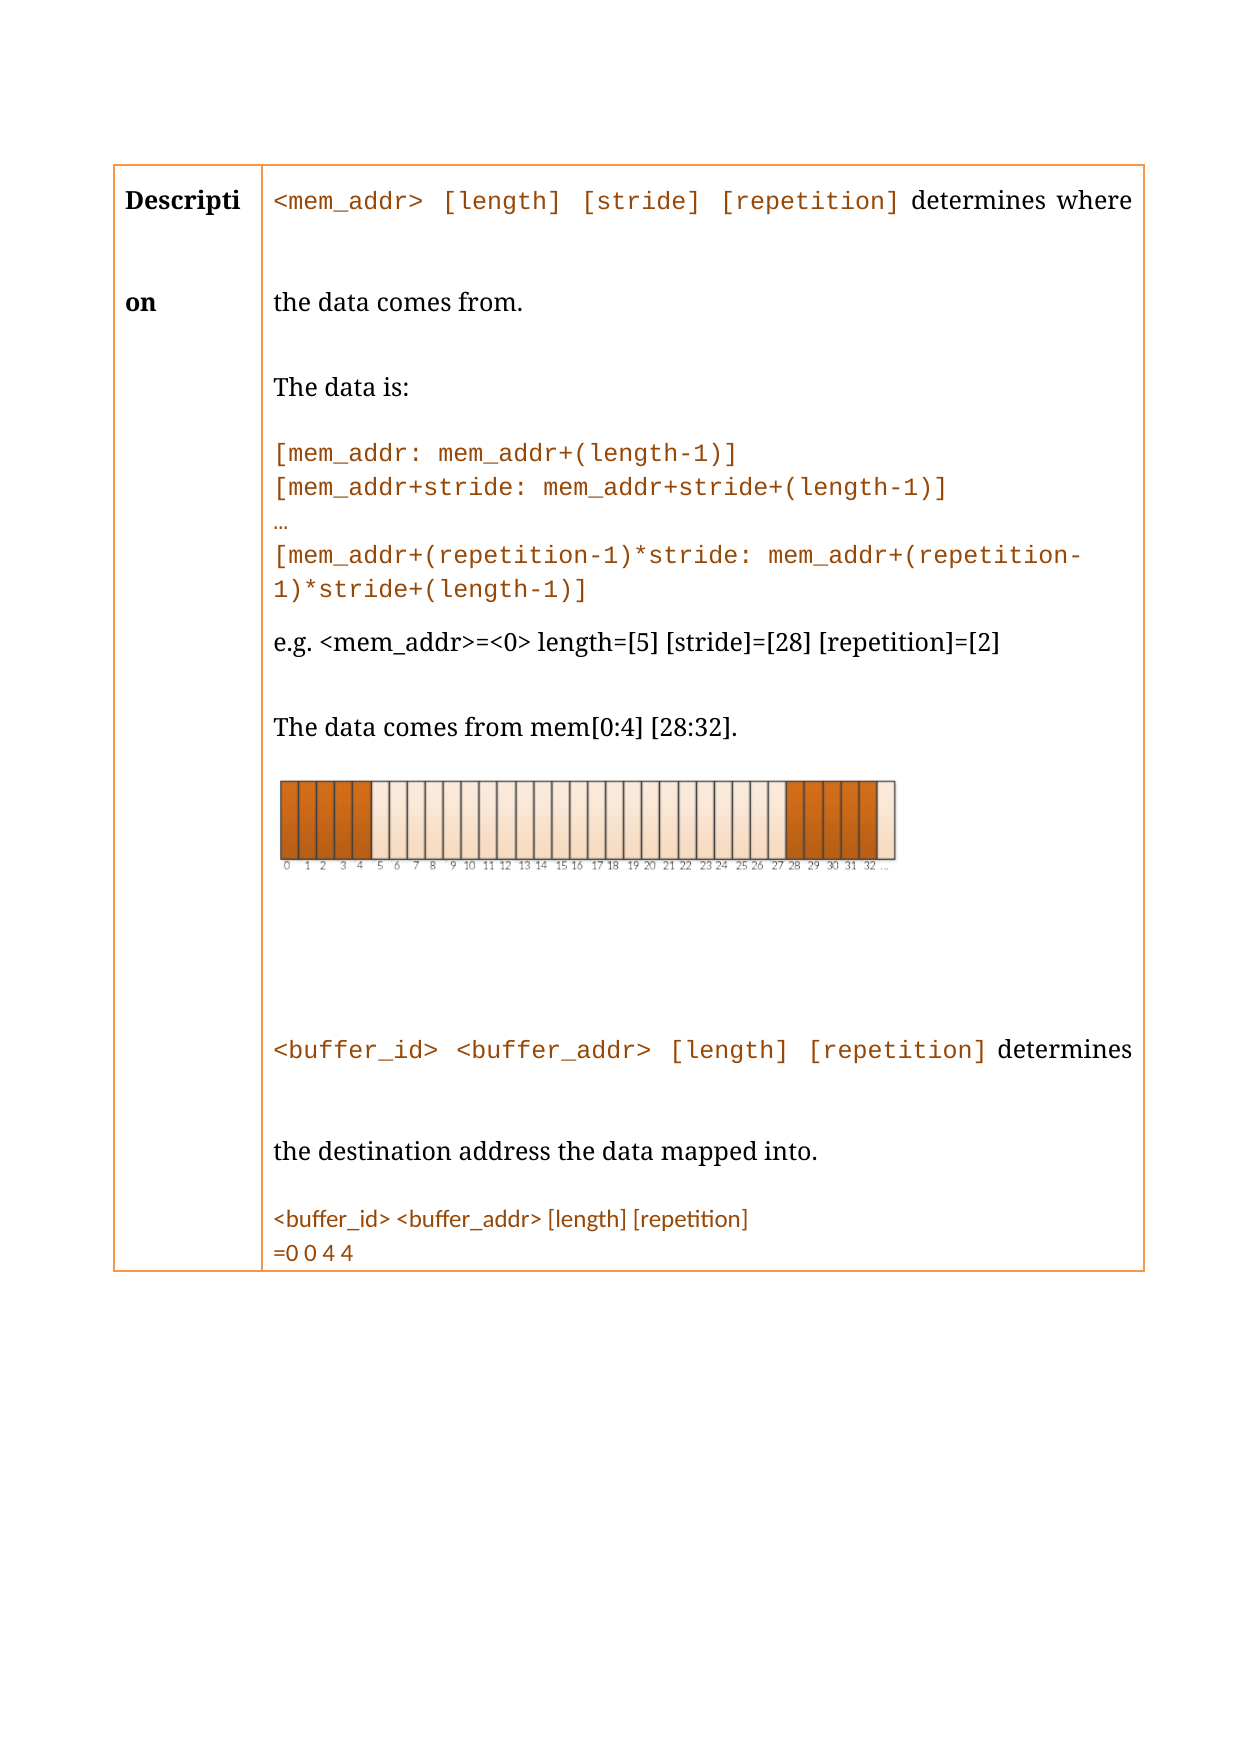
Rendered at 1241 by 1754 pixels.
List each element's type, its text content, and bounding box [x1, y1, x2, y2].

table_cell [263, 166, 1143, 1269]
table_cell Description [115, 166, 261, 1269]
